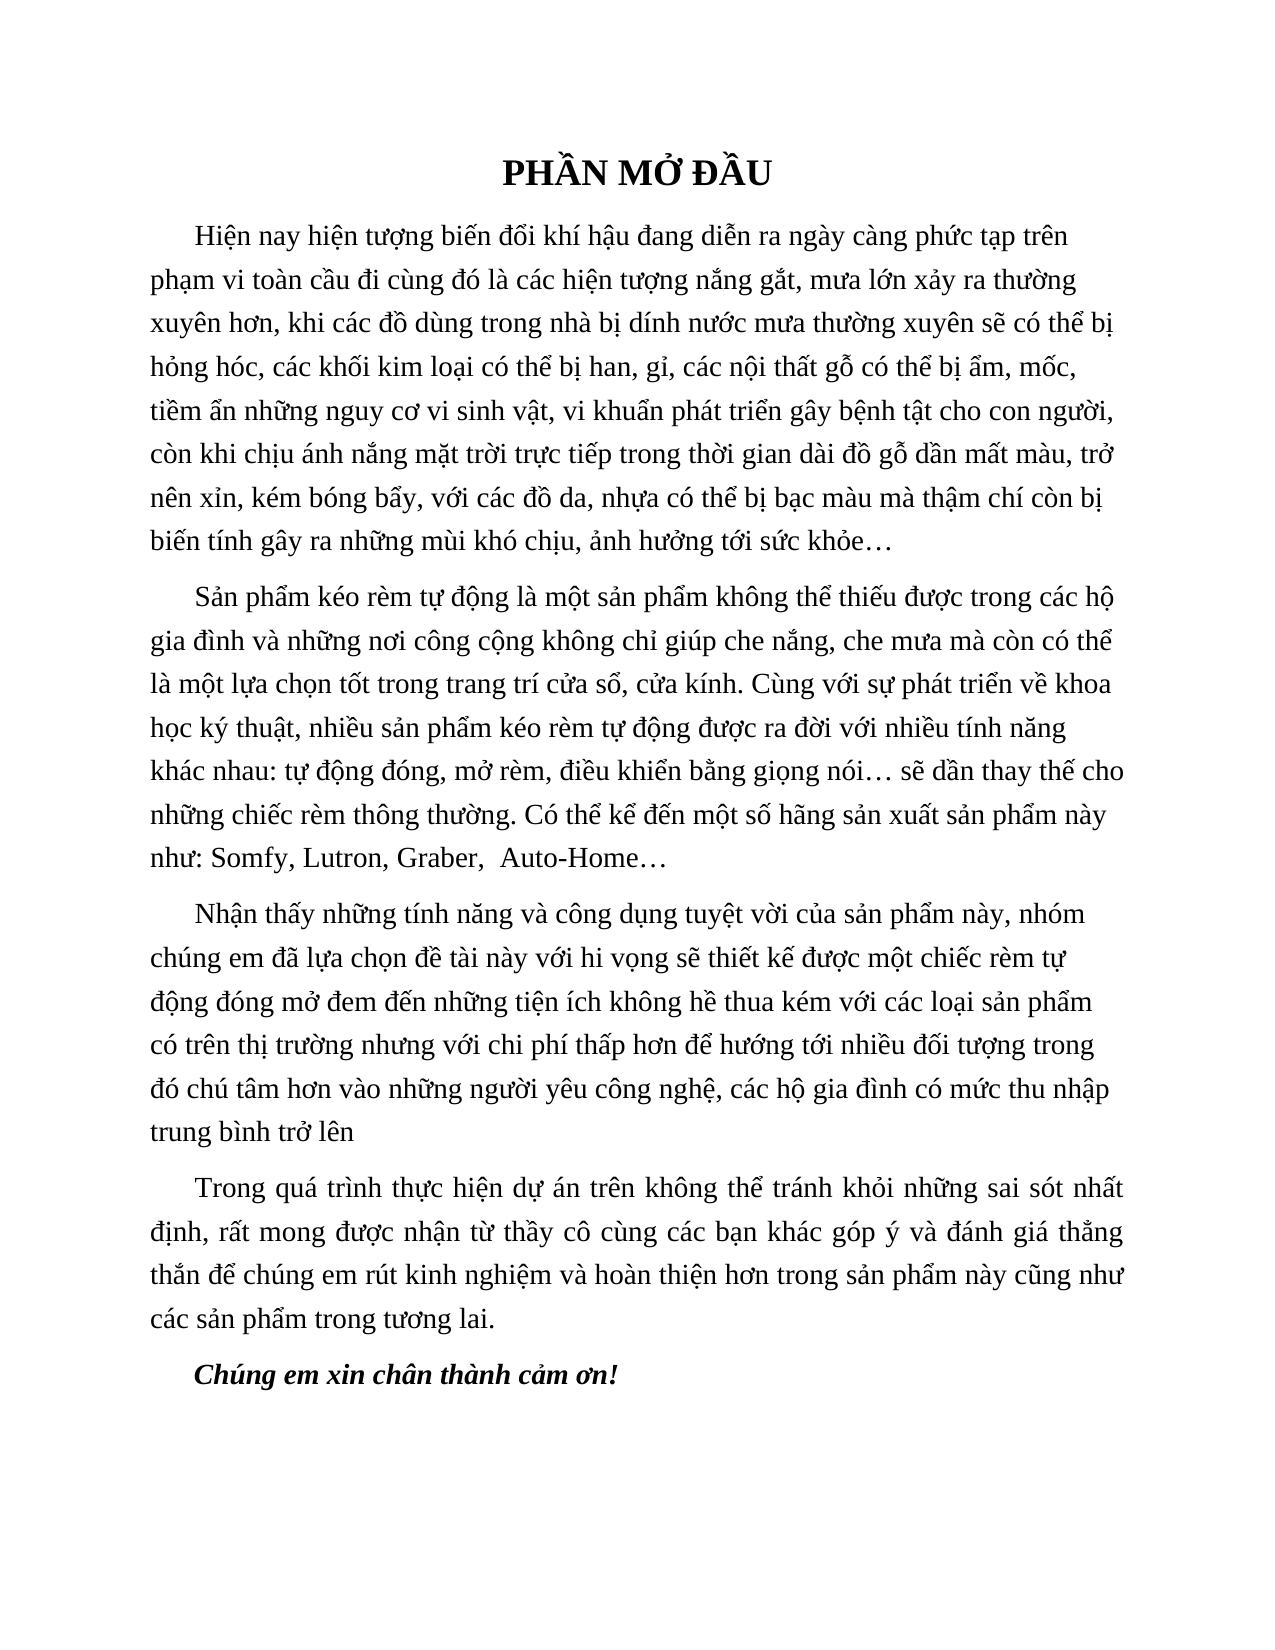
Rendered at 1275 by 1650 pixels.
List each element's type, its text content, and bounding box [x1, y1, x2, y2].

text PHẦN MỞ ĐẦU [150, 150, 1125, 193]
text Hiện nay hiện tượng biến đổi khí hậu đang diễn ra ngày càng phức tạp trên phạm vi toàn cầu đi cùng đó là các hiện tượng nắng gắt, mưa lớn xảy ra thường xuyên hơn, khi các đồ dùng trong nhà bị dính nước mưa thường xuyên sẽ có thể bị hỏng hóc, các khối kim loại có thể bị han, gỉ, các nội thất gỗ có thể bị ẩm, mốc, tiềm ẩn những nguy cơ vi sinh vật, vi khuẩn phát triển gây bệnh tật cho con người, còn khi chịu ánh nắng mặt trời trực tiếp trong thời gian dài đồ gỗ dần mất màu, trở nên xỉn, kém bóng bẩy, với các đồ da, nhựa có thể bị bạc màu mà thậm chí còn bị biến tính gây ra những mùi khó chịu, ảnh hưởng tới sức khỏe… [150, 218, 1125, 557]
text Nhận thấy những tính năng và công dụng tuyệt vời của sản phẩm này, nhóm chúng em đã lựa chọn đề tài này với hi vọng sẽ thiết kế được một chiếc rèm tự động đóng mở đem đến những tiện ích không hề thua kém với các loại sản phẩm có trên thị trường nhưng với chi phí thấp hơn để hướng tới nhiều đối tượng trong đó chú tâm hơn vào những người yêu công nghệ, các hộ gia đình có mức thu nhập trung bình trở lên [150, 897, 1125, 1148]
text Chúng em xin chân thành cảm ơn! [150, 1357, 1125, 1391]
text Sản phẩm kéo rèm tự động là một sản phẩm không thể thiếu được trong các hộ gia đình và những nơi công cộng không chỉ giúp che nắng, che mưa mà còn có thể là một lựa chọn tốt trong trang trí cửa sổ, cửa kính. Cùng với sự phát triển về khoa học ký thuật, nhiều sản phẩm kéo rèm tự động được ra đời với nhiều tính năng khác nhau: tự động đóng, mở rèm, điều khiển bằng giọng nói… sẽ dần thay thế cho những chiếc rèm thông thường. Có thể kể đến một số hãng sản xuất sản phẩm này như: Somfy, Lutron, Graber, Auto-Home… [150, 579, 1125, 874]
text Trong quá trình thực hiện dự án trên không thể tránh khỏi những sai sót nhất định, rất mong được nhận từ thầy cô cùng các bạn khác góp ý và đánh giá thẳng thắn để chúng em rút kinh nghiệm và hoàn thiện hơn trong sản phẩm này cũng như các sản phẩm trong tương lai. [150, 1170, 1125, 1334]
